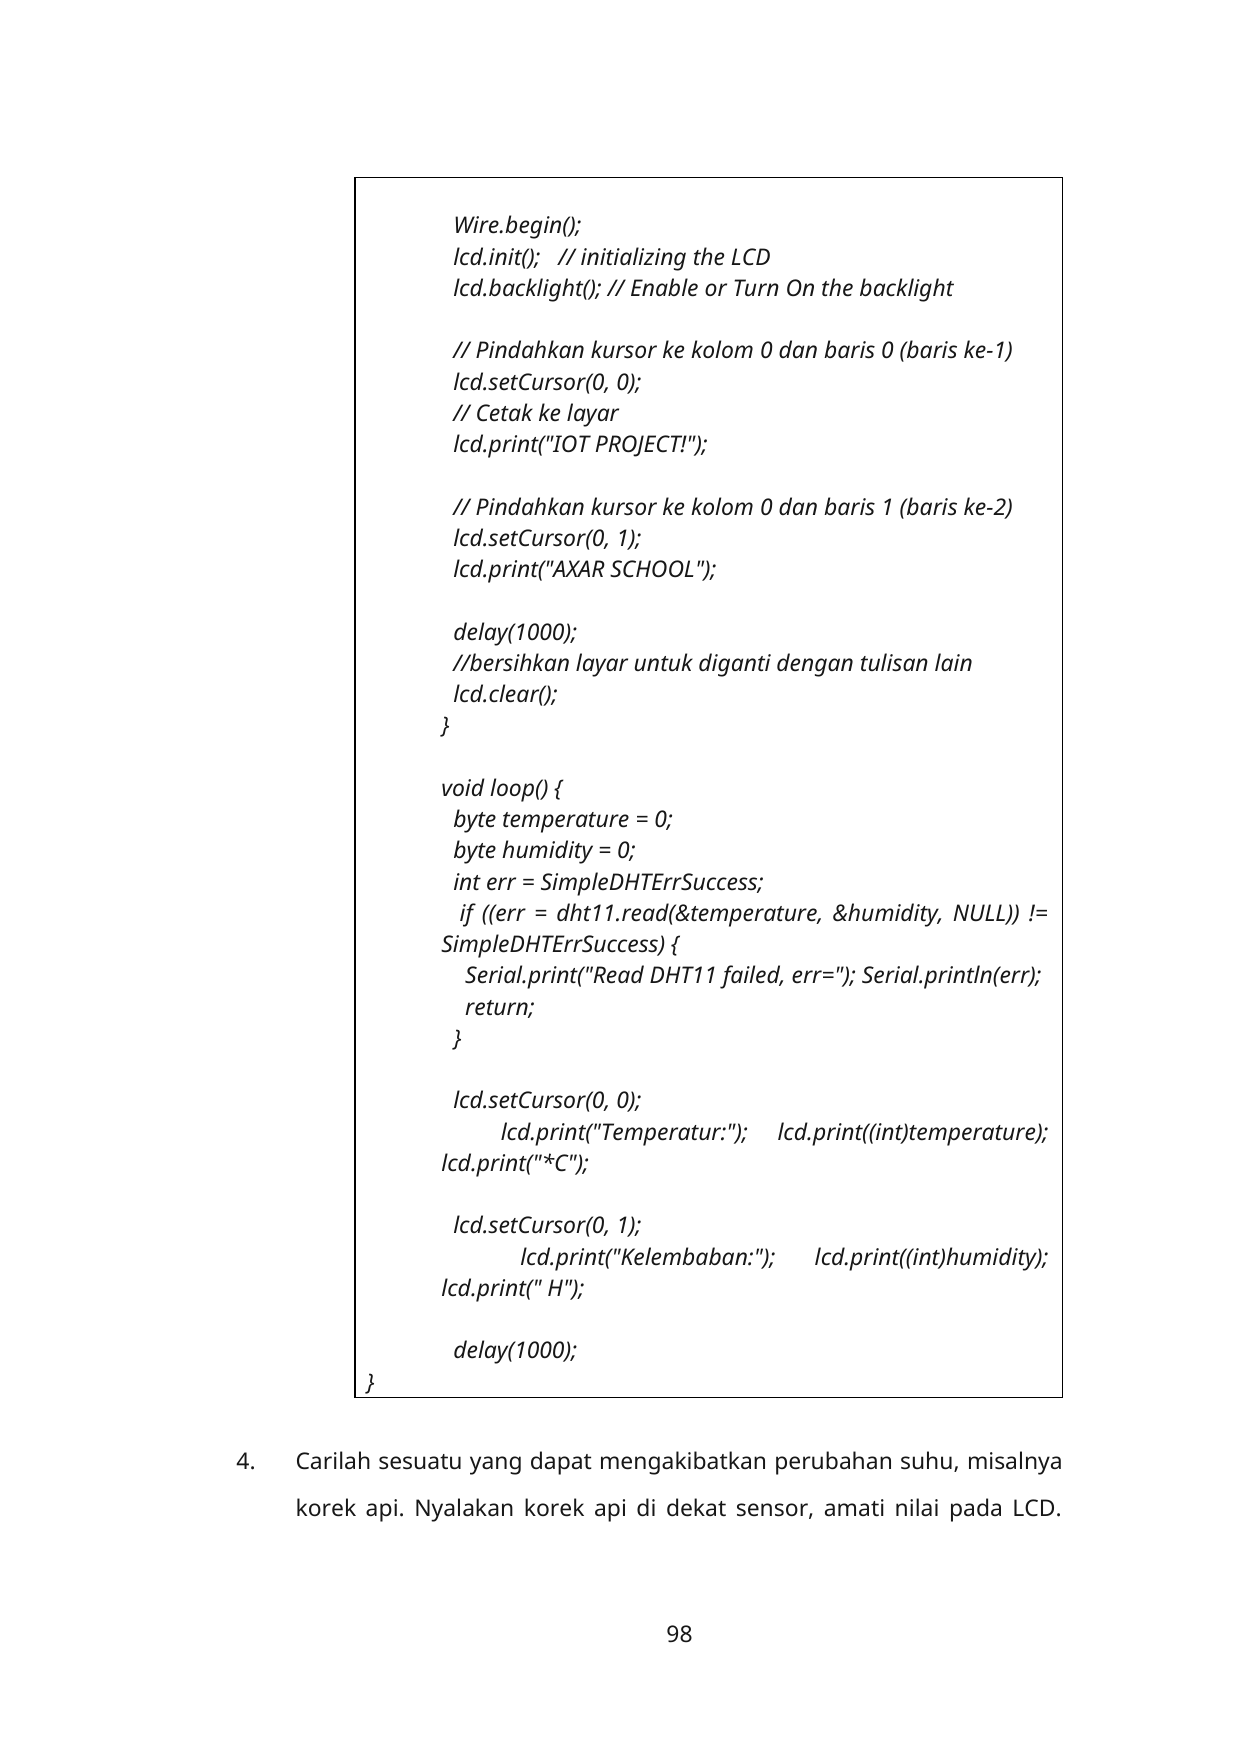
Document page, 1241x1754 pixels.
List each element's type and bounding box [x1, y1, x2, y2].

list [236, 1445, 1063, 1523]
table_header [356, 178, 1062, 1397]
